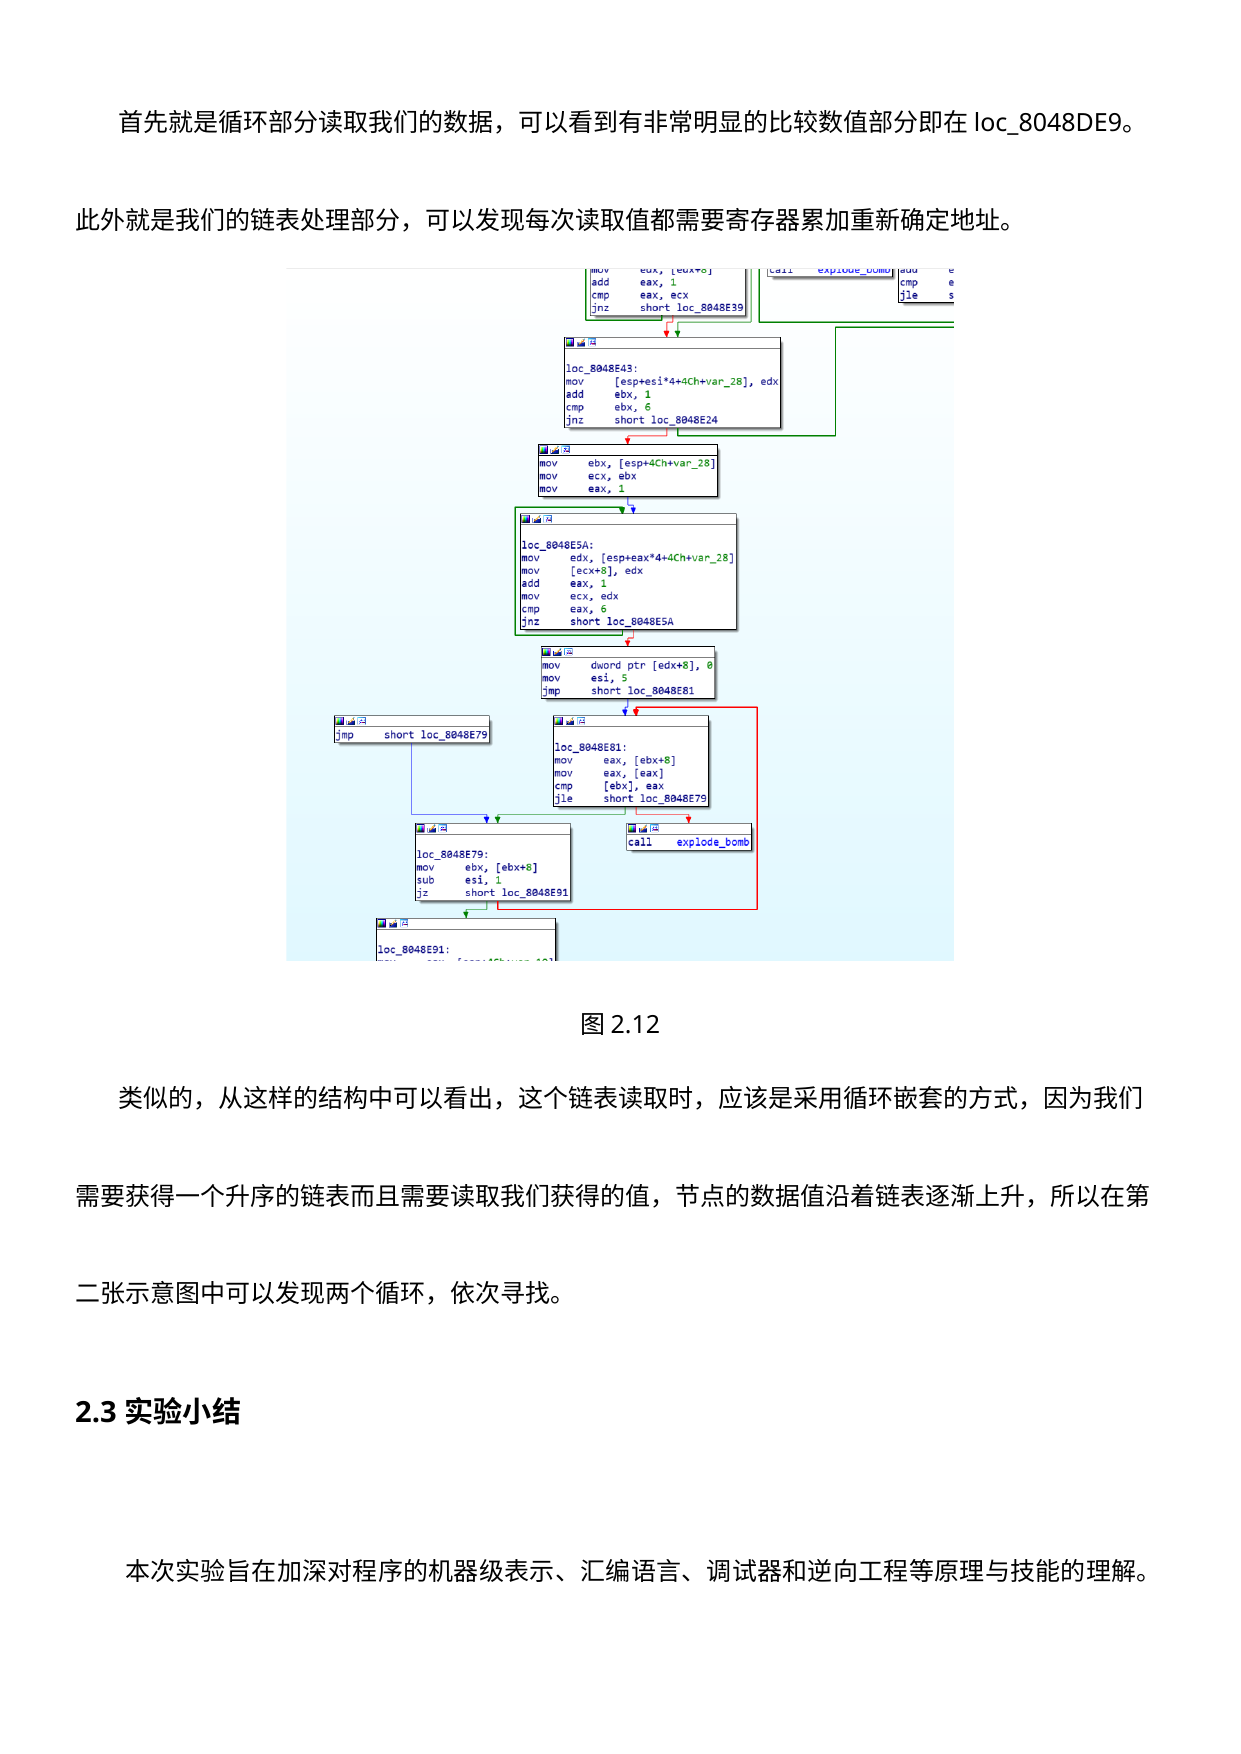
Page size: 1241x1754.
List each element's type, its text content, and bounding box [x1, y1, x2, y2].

subtitle 2.3 实验小结 [75, 1378, 1165, 1443]
text 图2.12 [75, 990, 1165, 1055]
text 首先就是循环部分读取我们的数据，可以看到有非常明显的比较数值部分即在loc_8048DE9。此外就是我们的链表处理部分，可以发现每次读取值都需要寄存器累加重新确定地址。 [75, 88, 1165, 251]
picture [286, 268, 954, 961]
text 类似的，从这样的结构中可以看出，这个链表读取时，应该是采用循环嵌套的方式，因为我们需要获得一个升序的链表而且需要读取我们获得的值，节点的数据值沿着链表逐渐上升，所以在第二张示意图中可以发现两个循环，依次寻找。 [75, 1064, 1165, 1324]
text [75, 1537, 1165, 1602]
